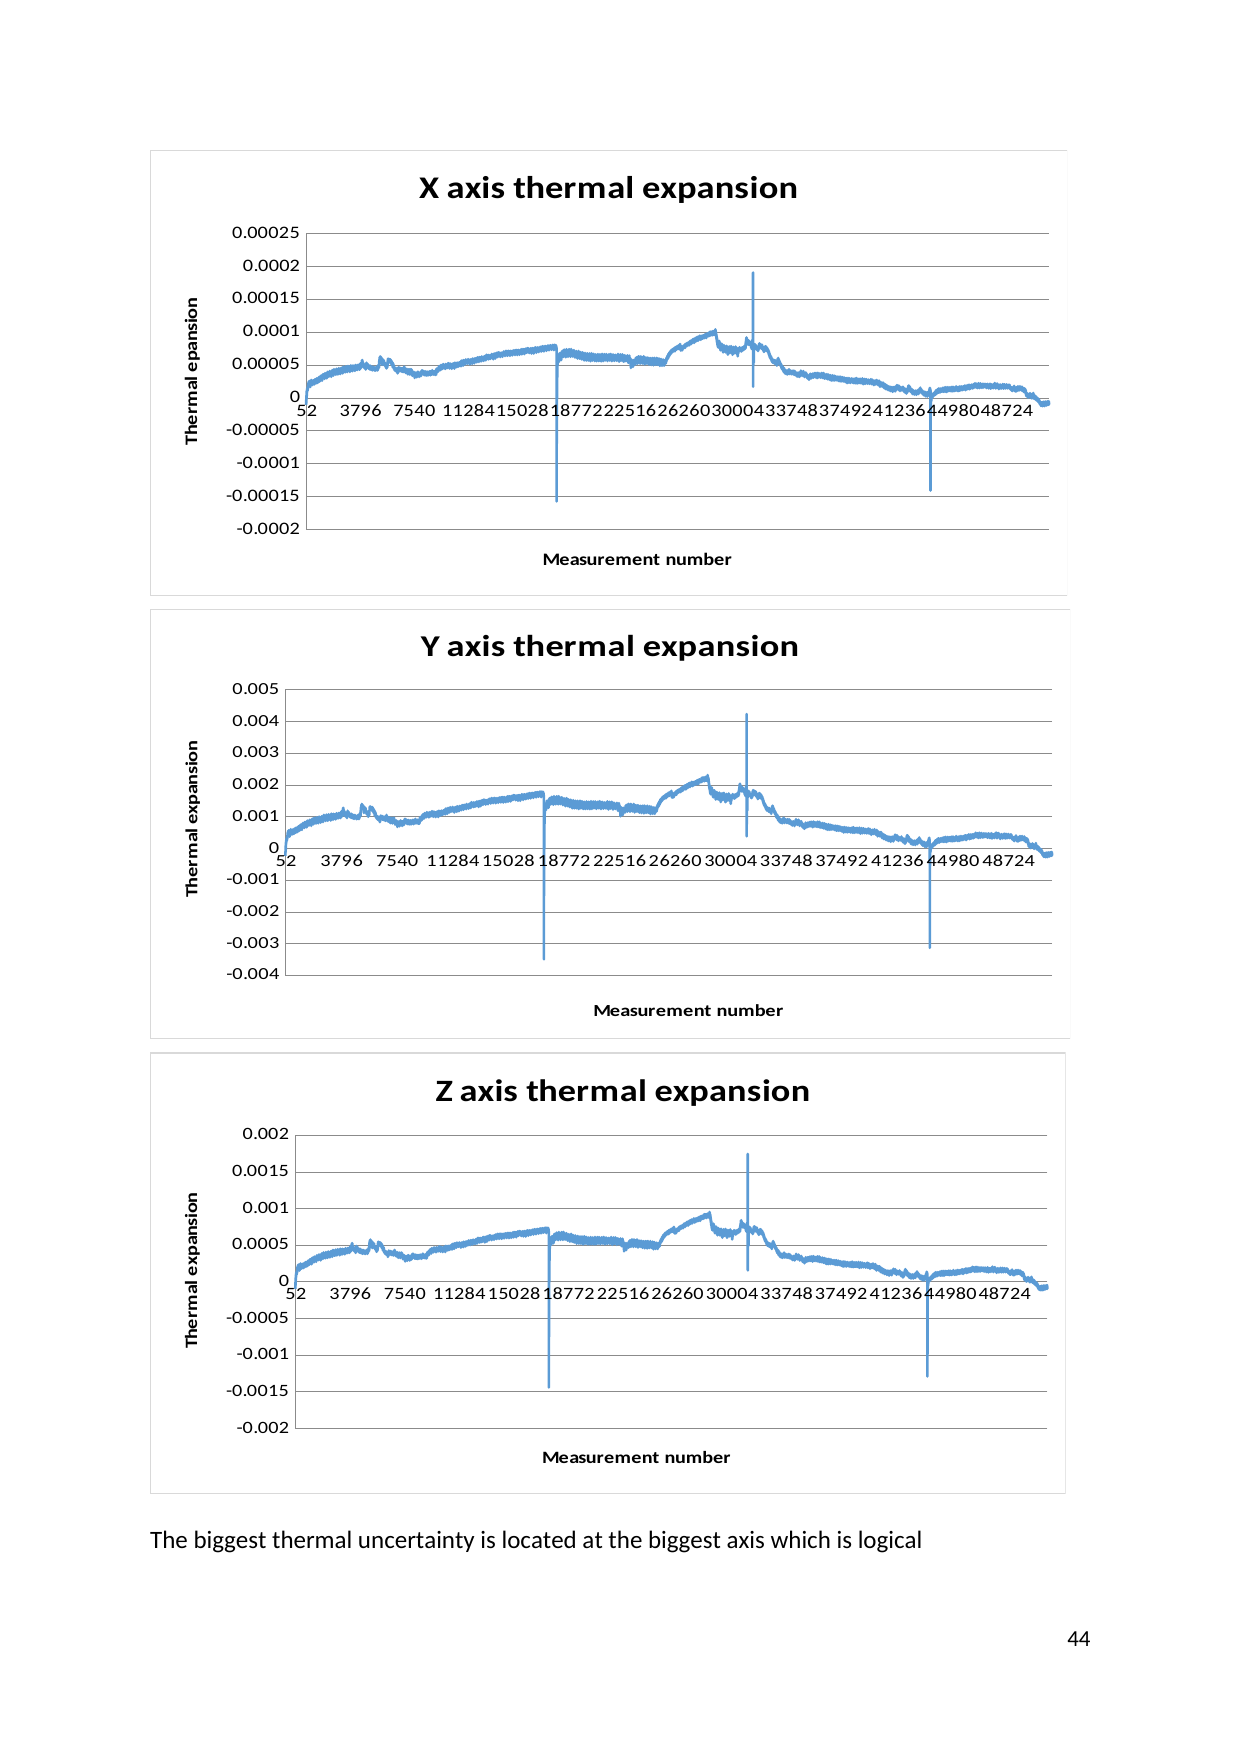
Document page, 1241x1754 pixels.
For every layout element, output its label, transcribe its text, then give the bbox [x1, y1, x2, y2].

text The biggest thermal uncertainty is located at the biggest axis which is logical [150, 1524, 1090, 1555]
